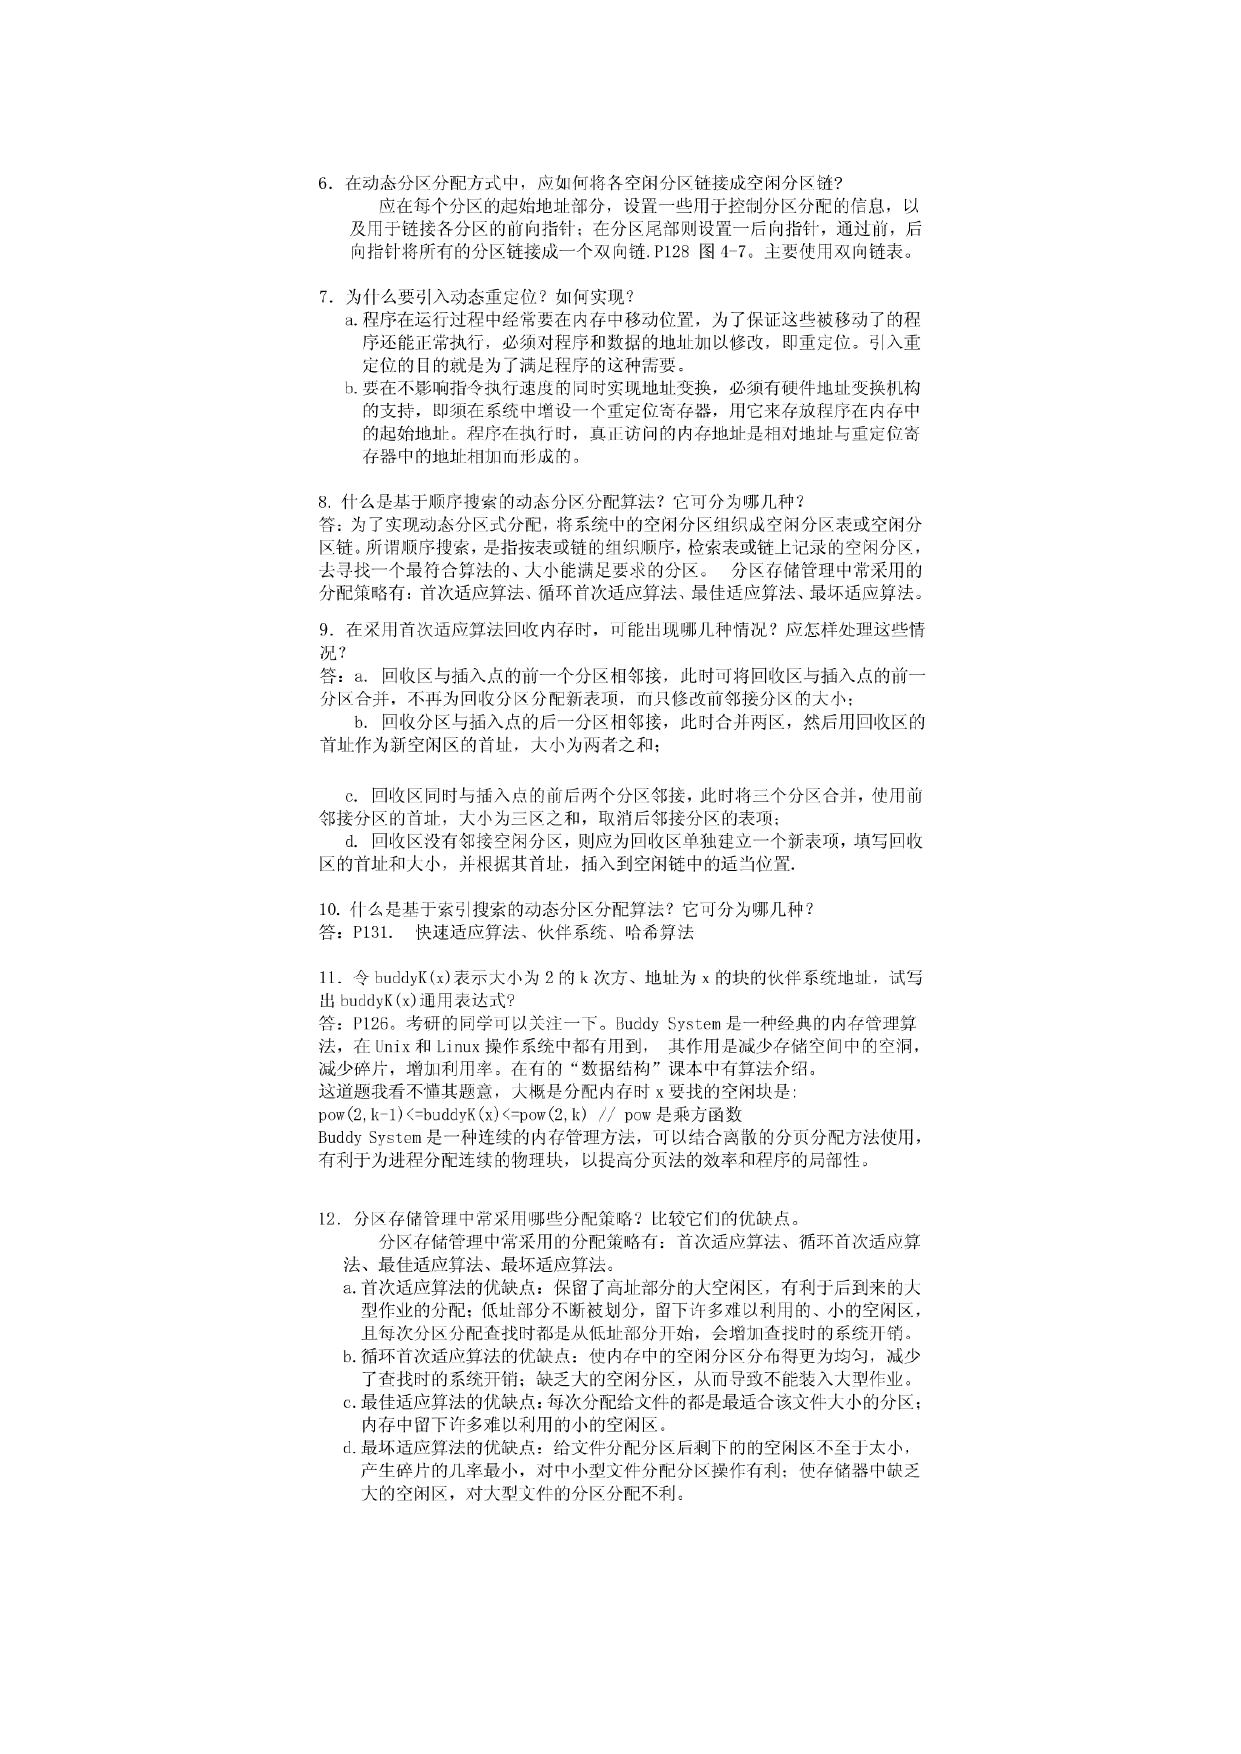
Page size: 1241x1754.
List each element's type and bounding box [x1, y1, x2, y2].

picture [187, 617, 1053, 762]
picture [187, 1202, 1053, 1513]
picture [187, 779, 1053, 1186]
picture [187, 162, 1053, 607]
